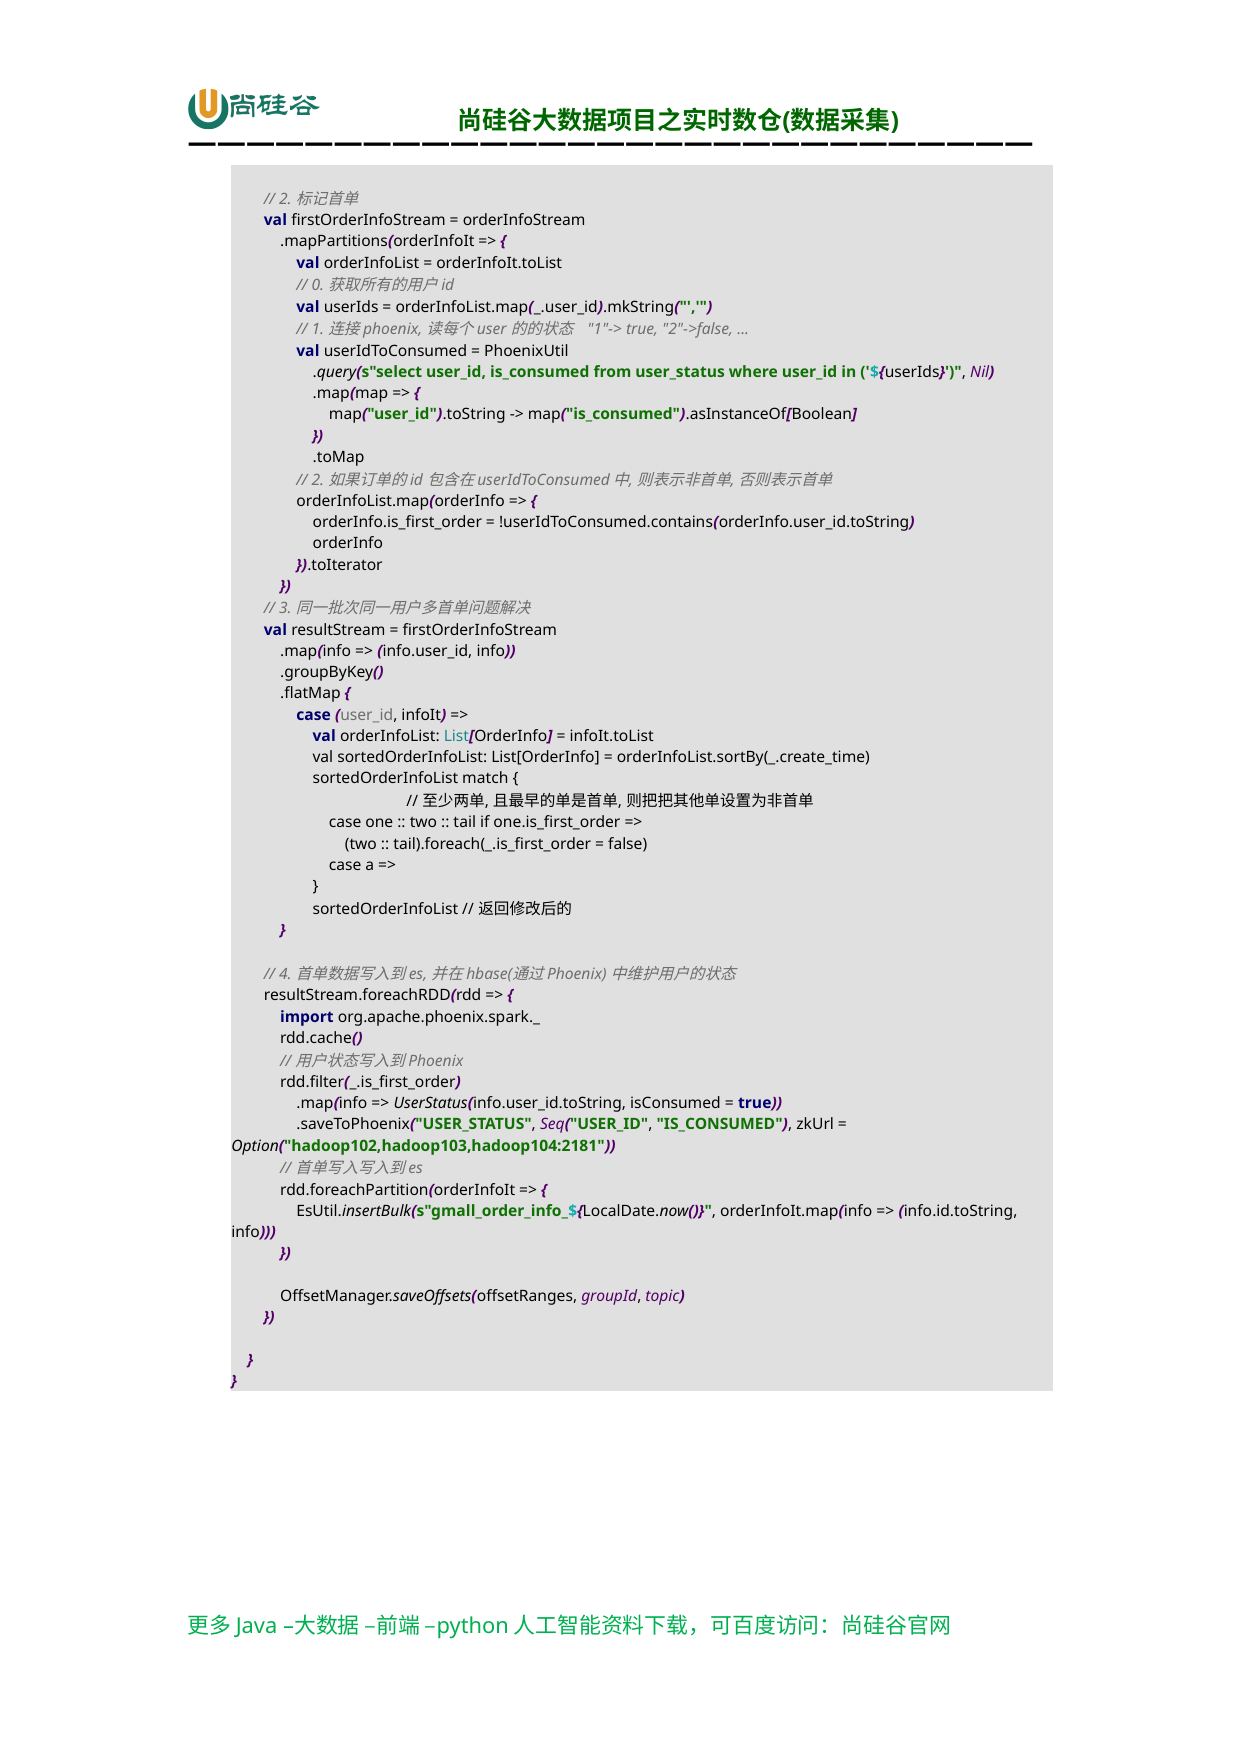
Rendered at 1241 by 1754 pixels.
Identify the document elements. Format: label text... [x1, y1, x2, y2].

text // 3. 同一批次同一用户多首单问题解决 [231, 596, 1053, 618]
text rdd.foreachPartition(orderInfoIt => { [231, 1178, 1053, 1199]
text val firstOrderInfoStream = orderInfoStream [231, 209, 1053, 230]
text val resultStream = firstOrderInfoStream [231, 618, 1053, 640]
text // 0. 获取所有的用户 id [231, 273, 1053, 295]
text }).toIterator [231, 553, 1053, 574]
text // 2. 如果订单的 id 包含在userIdToConsumed中, 则表示非首单, 否则表示首单 [231, 467, 1053, 489]
text // 2. 标记首单 [231, 186, 1053, 209]
text resultStream.foreachRDD(rdd => { [231, 984, 1053, 1005]
text rdd.filter(_.is_first_order) [231, 1071, 1053, 1092]
text }) [231, 1306, 1053, 1327]
text .toMap [231, 446, 1053, 467]
text val orderInfoList: List[OrderInfo] = infoIt.toList [231, 725, 1053, 746]
text val userIds = orderInfoList.map(_.user_id).mkString("','") [231, 295, 1053, 317]
text }) [231, 1242, 1053, 1263]
text case (user_id, infoIt) => [231, 703, 1053, 725]
text orderInfo [231, 532, 1053, 553]
text // 4. 首单数据写入到 es, 并在 hbase(通过 Phoenix) 中维护用户的状态 [231, 961, 1053, 984]
text orderInfo.is_first_order = !userIdToConsumed.contains(orderInfo.user_id.toString) [231, 511, 1053, 532]
text case a => [231, 854, 1053, 875]
text val sortedOrderInfoList: List[OrderInfo] = orderInfoList.sortBy(_.create_time) [231, 746, 1053, 767]
text .groupByKey() [231, 661, 1053, 682]
text }) [231, 574, 1053, 596]
text OffsetManager.saveOffsets(offsetRanges, groupId, topic) [231, 1284, 1053, 1306]
text // 至少两单, 且最早的单是首单, 则把把其他单设置为非首单 [231, 788, 1053, 811]
text // 用户状态写入到 Phoenix [231, 1048, 1053, 1071]
text .query(s"select user_id, is_consumed from user_status where user_id in ('${userIds}')", Nil) [231, 361, 1053, 382]
text .map(info => UserStatus(info.user_id.toString, isConsumed = true)) [231, 1092, 1053, 1113]
text import org.apache.phoenix.spark._ [231, 1005, 1053, 1027]
text EsUtil.insertBulk(s"gmall_order_info_${LocalDate.now()}", orderInfoIt.map(info => (info.id.toString, info))) [231, 1199, 1053, 1242]
text }) [231, 424, 1053, 446]
text map("user_id").toString -> map("is_consumed").asInstanceOf[Boolean] [231, 403, 1053, 424]
text sortedOrderInfoList // 返回修改后的 [231, 896, 1053, 919]
text // 1. 连接 phoenix, 读每个 user 的的状态 "1"-> true, "2"->false, ... [231, 317, 1053, 339]
text (two :: tail).foreach(_.is_first_order = false) [231, 832, 1053, 854]
text } [231, 1369, 1053, 1391]
text } [231, 919, 1053, 940]
text .map(map => { [231, 382, 1053, 403]
text .mapPartitions(orderInfoIt => { [231, 230, 1053, 251]
text rdd.cache() [231, 1027, 1053, 1048]
text .flatMap { [231, 682, 1053, 703]
text val orderInfoList = orderInfoIt.toList [231, 251, 1053, 273]
text case one :: two :: tail if one.is_first_order => [231, 811, 1053, 832]
text .saveToPhoenix("USER_STATUS", Seq("USER_ID", "IS_CONSUMED"), zkUrl = Option("hadoop102,hadoop103,hadoop104:2181")) [231, 1113, 1053, 1156]
text val userIdToConsumed = PhoenixUtil [231, 339, 1053, 361]
text } [231, 875, 1053, 896]
text .map(info => (info.user_id, info)) [231, 640, 1053, 661]
text orderInfoList.map(orderInfo => { [231, 489, 1053, 511]
text } [231, 1348, 1053, 1369]
text // 首单写入写入到 es [231, 1156, 1053, 1178]
picture [187, 88, 321, 130]
text sortedOrderInfoList match { [231, 767, 1053, 788]
